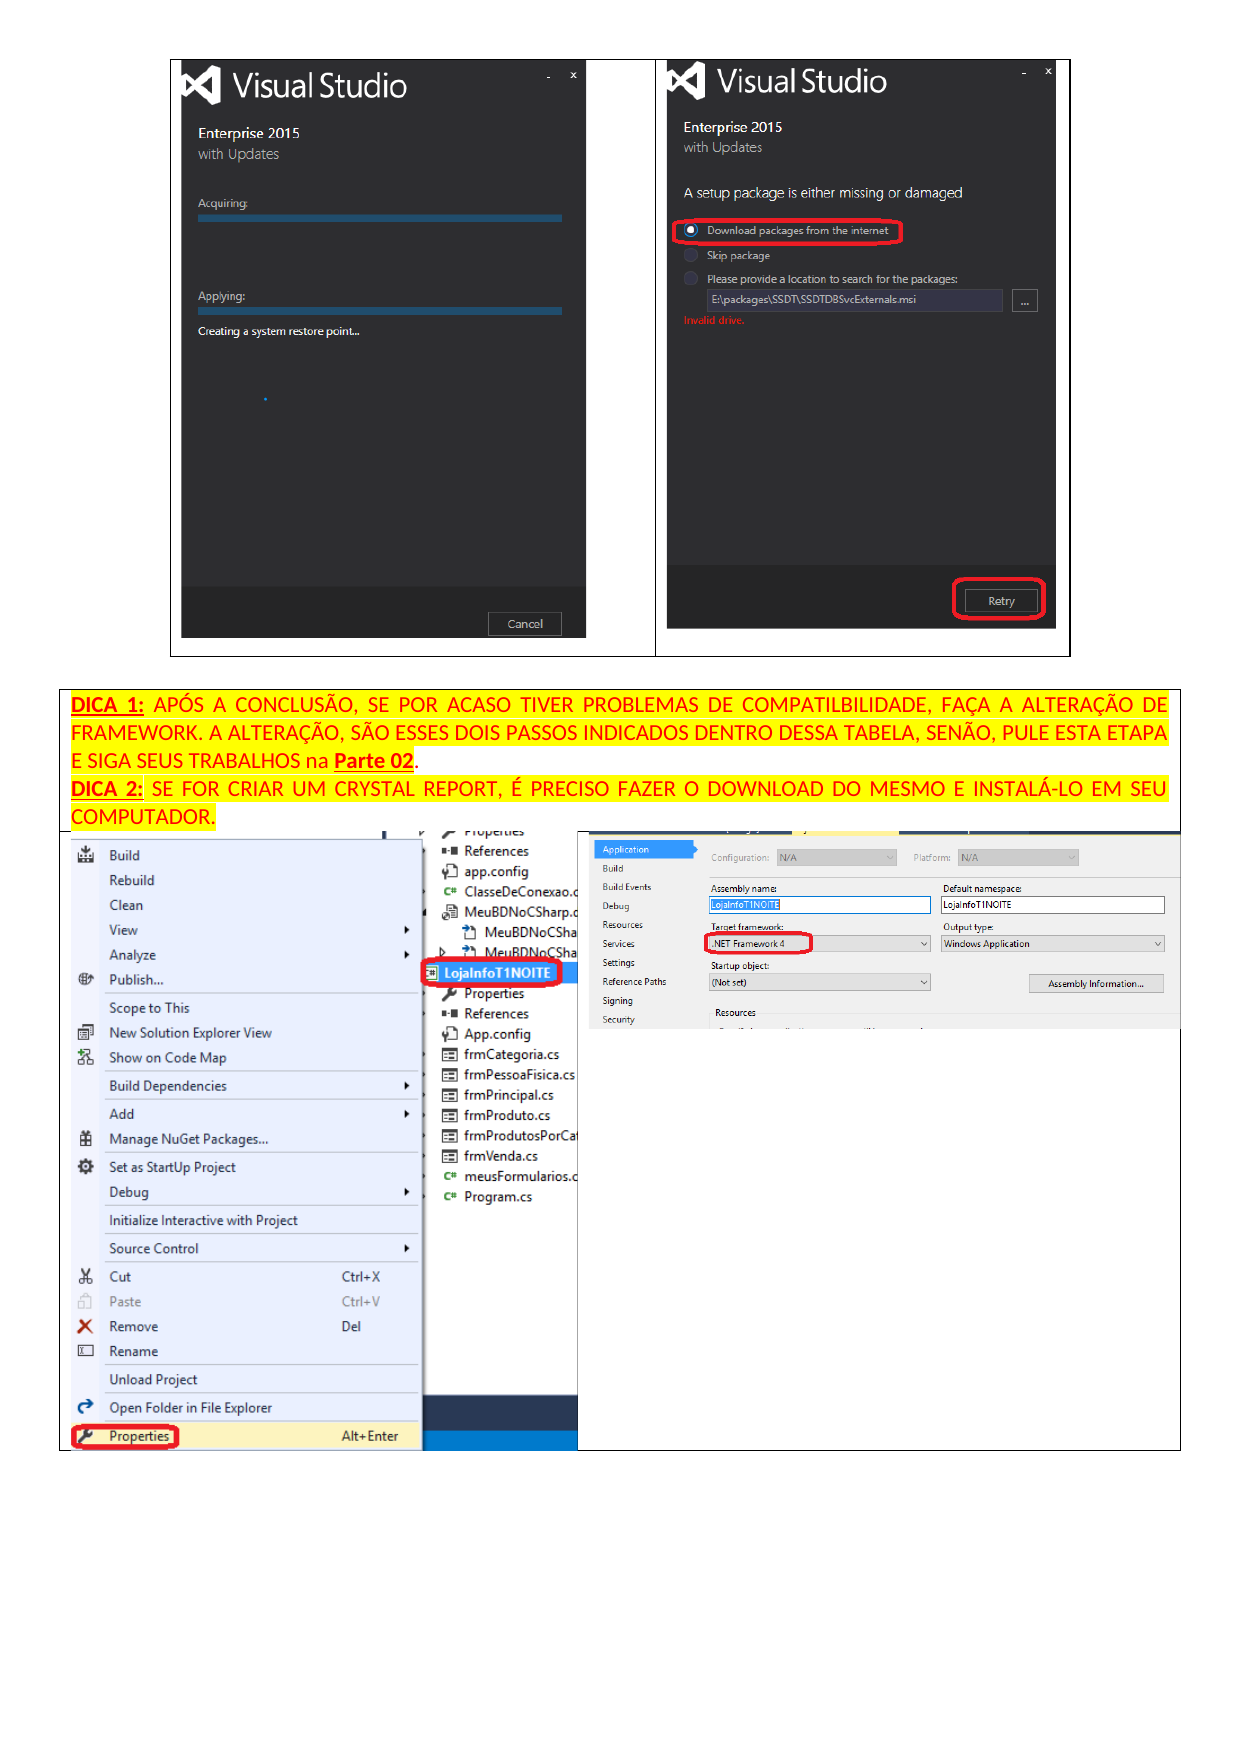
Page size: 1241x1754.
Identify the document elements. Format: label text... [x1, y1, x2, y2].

table_cell [60, 832, 70, 1450]
table_cell [578, 832, 1180, 1450]
table_header DICA 1: APÓS A CONCLUSÃO, SE POR ACASO TIVER PROBLEMAS DE COMPATILBILIDADE, FAÇA A ALTERAÇÃO DE FRAMEWORK. A ALTERAÇÃO, SÃO ESSES DOIS PASSOS INDICADOS DENTRO DESSA TABELA, SENÃO, PULE ESTA ETAPA E SIGA SEUS TRABALHOS na Parte 02. DICA 2: SE FOR CRIAR UM CRYSTAL REPORT, É PRECISO FAZER O DOWNLOAD DO MESMO E INSTALÁ-LO EM SEU COMPUTADOR. [60, 690, 1180, 831]
picture [181, 60, 587, 638]
table_cell [171, 60, 655, 656]
picture [70, 831, 578, 1451]
picture [588, 831, 1181, 1029]
table_cell [656, 60, 1069, 656]
picture [666, 60, 1056, 629]
